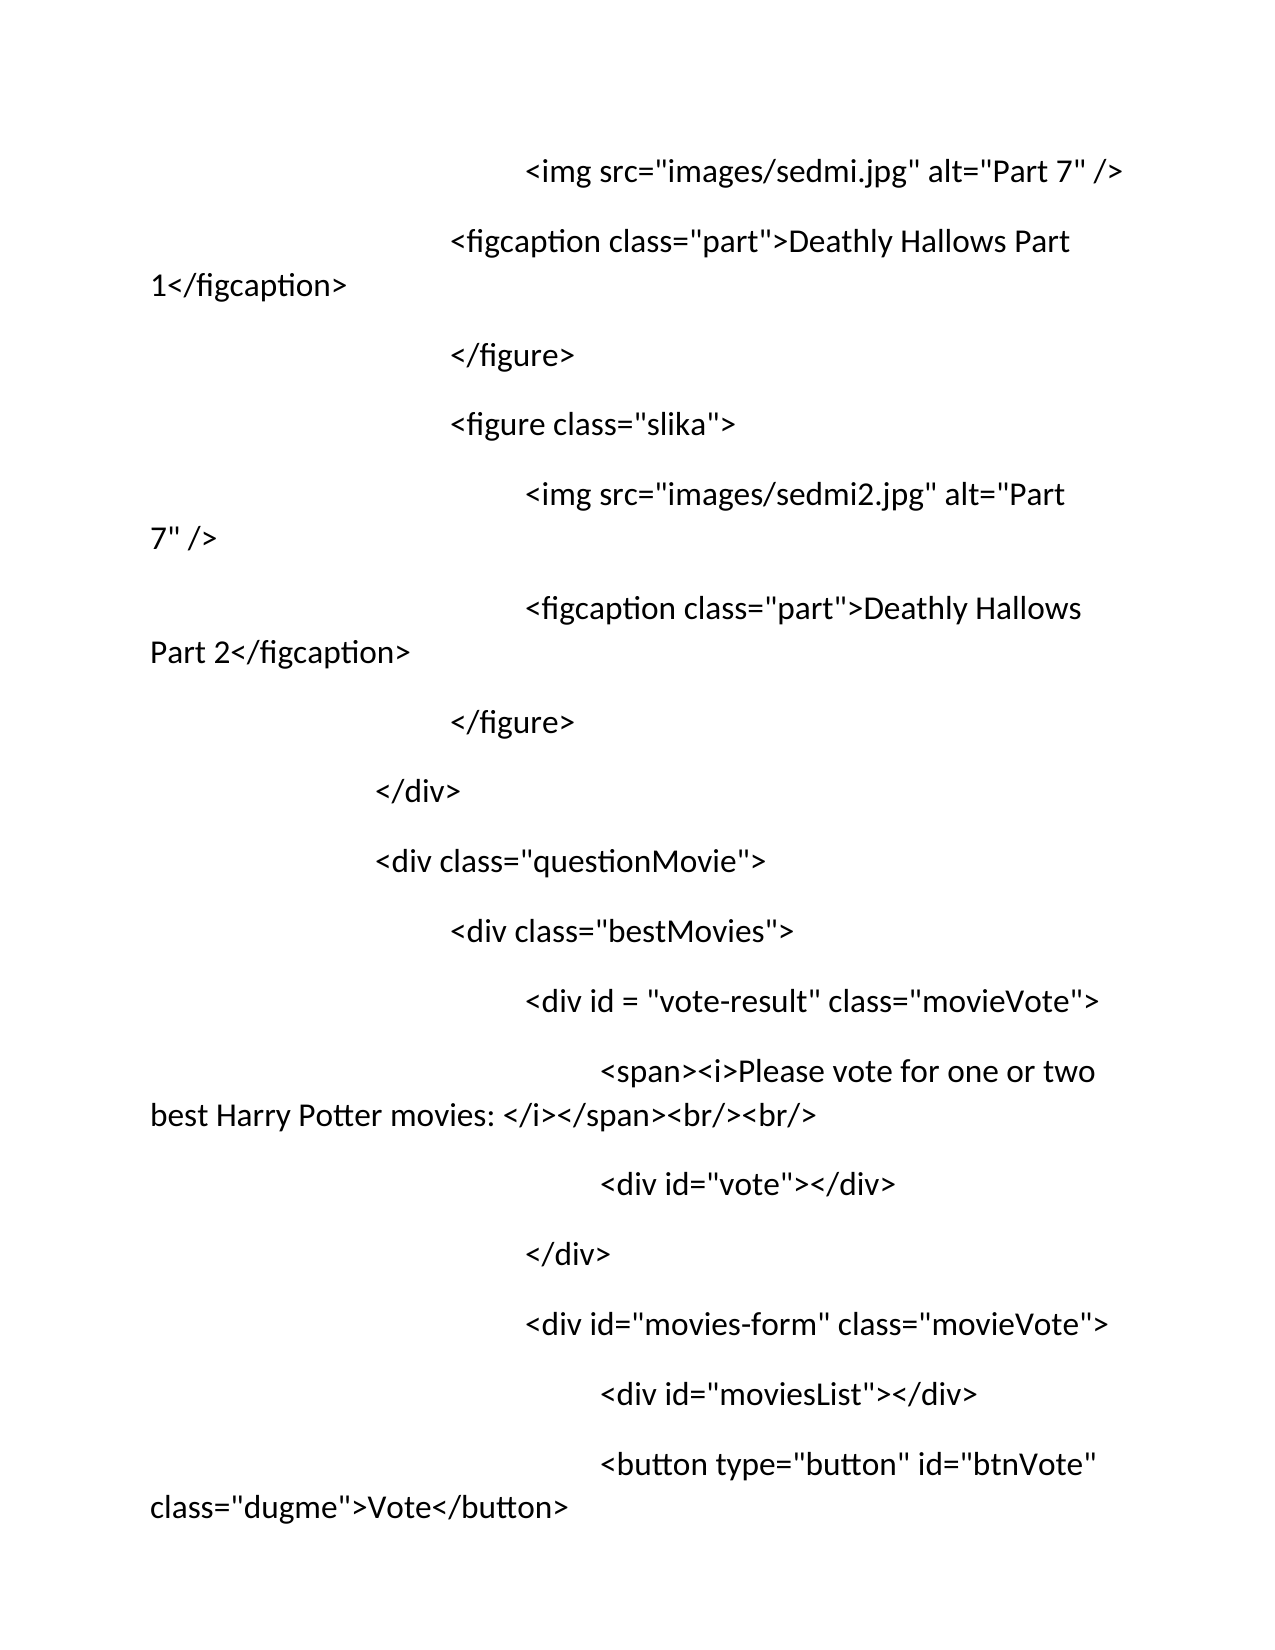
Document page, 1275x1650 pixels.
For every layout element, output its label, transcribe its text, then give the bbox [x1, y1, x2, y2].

text </div> [150, 1233, 1124, 1274]
text <div id="movies-form" class="movieVote"> [150, 1303, 1124, 1344]
text </figure> [150, 701, 1124, 741]
text <button type="button" id="btnVote" class="dugme">Vote</button> [150, 1442, 1124, 1527]
text <img src="images/sedmi2.jpg" alt="Part 7" /> [150, 473, 1124, 558]
text <div class="questionMovie"> [150, 840, 1124, 881]
text <img src="images/sedmi.jpg" alt="Part 7" /> [150, 150, 1124, 191]
text <figcaption class="part">Deathly Hallows Part 2</figcaption> [150, 587, 1124, 672]
text <figure class="slika"> [150, 403, 1124, 444]
text </figure> [150, 333, 1124, 374]
text <figcaption class="part">Deathly Hallows Part 1</figcaption> [150, 220, 1124, 304]
text <span><i>Please vote for one or two best Harry Potter movies: </i></span><br/><br/> [150, 1049, 1124, 1134]
text <div id="moviesList"></div> [150, 1373, 1124, 1413]
text </div> [150, 770, 1124, 811]
text <div id = "vote-result" class="movieVote"> [150, 980, 1124, 1021]
text <div class="bestMovies"> [150, 910, 1124, 951]
text <div id="vote"></div> [150, 1163, 1124, 1204]
